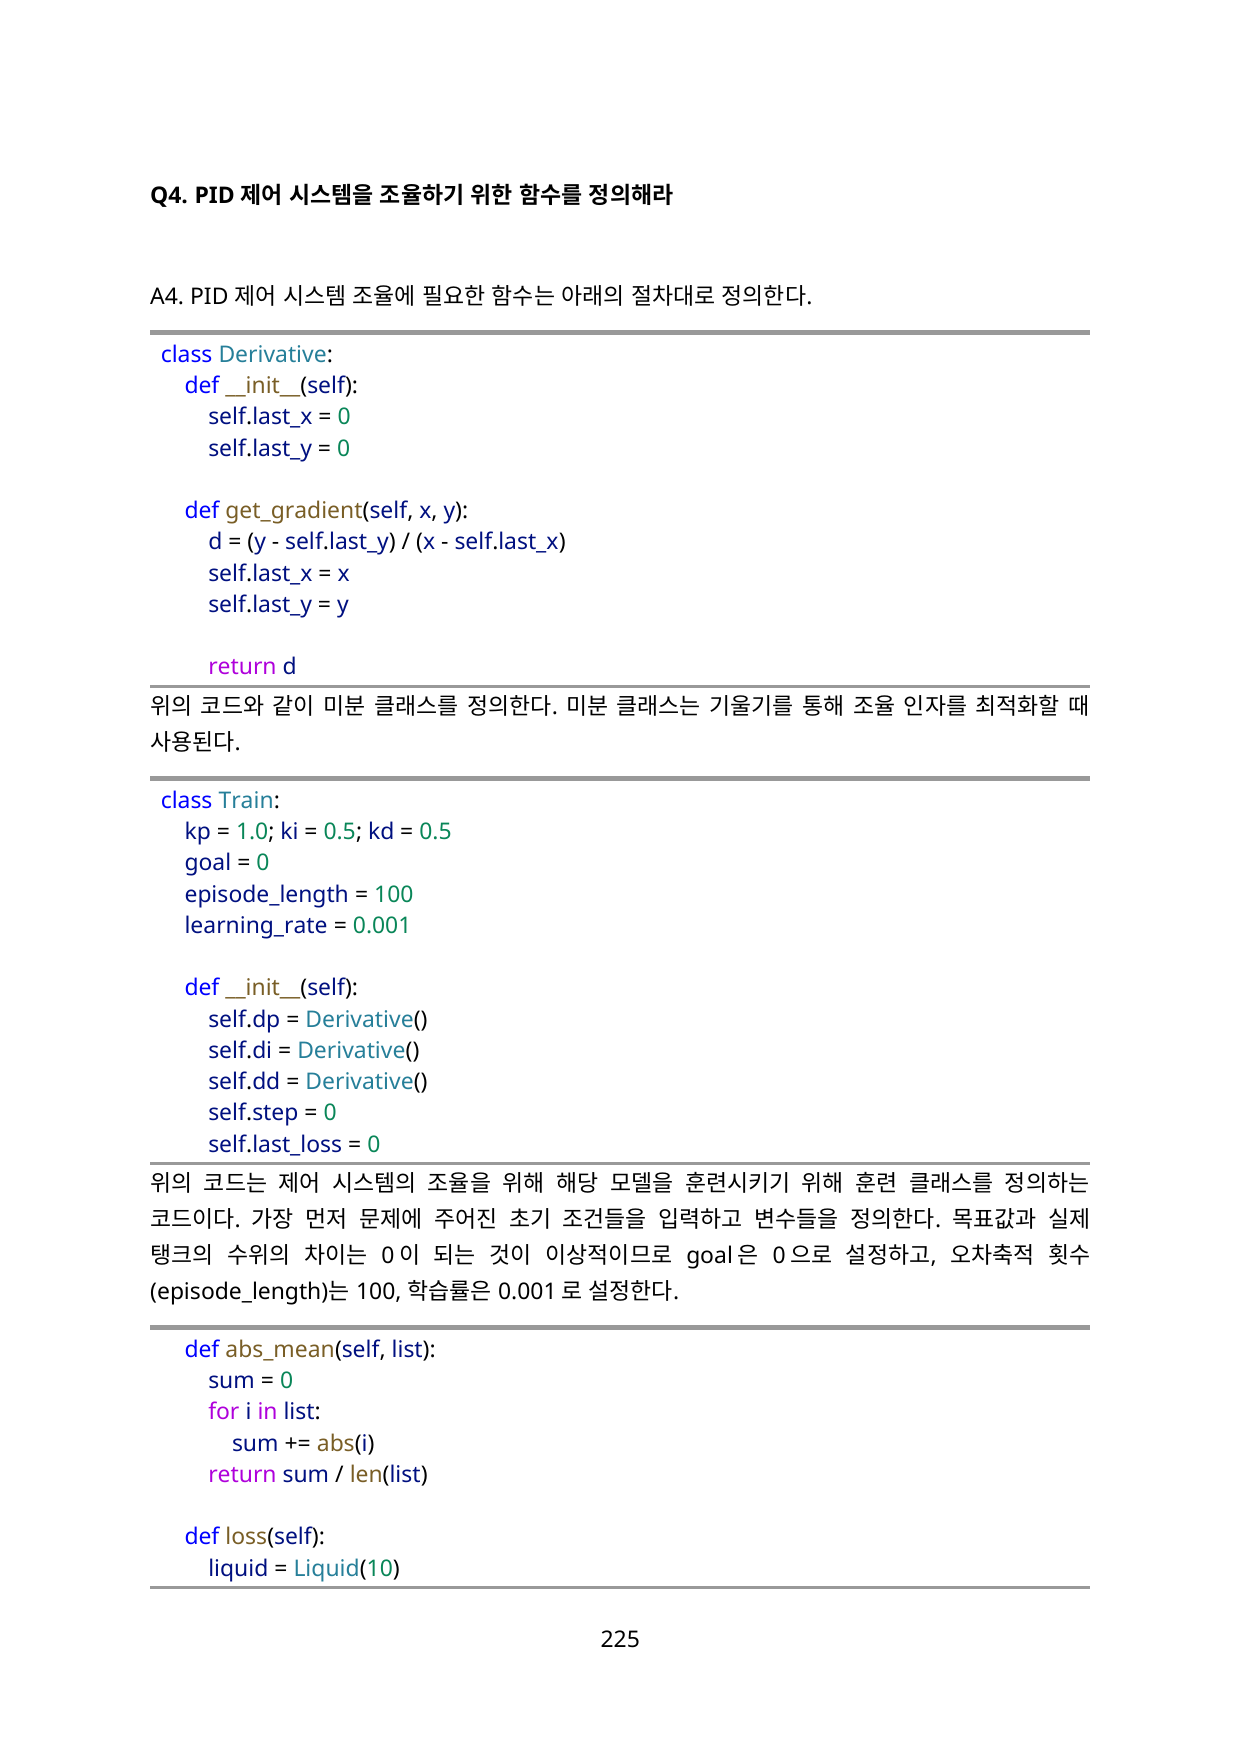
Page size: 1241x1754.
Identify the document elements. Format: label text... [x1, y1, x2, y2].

table_header class Derivative: def __init__(self): self.last_x = 0 self.last_y = 0 def get_gradient(self, x, y): d = (y - self.last_y) / (x - self.last_x) self.last_x = x self.last_y = y return d [150, 335, 1090, 684]
text PID 제어 시스템을 조율하기 위한 함수를 정의해라 [150, 177, 1090, 211]
text 위의 코드는 제어 시스템의 조율을 위해 해당 모델을 훈련시키기 위해 훈련 클래스를 정의하는 코드이다. 가장 먼저 문제에 주어진 초기 조건들을 입력하고 변수들을 정의한다. 목표값과 실제 탱크의 수위의 차이는 0이 되는 것이 이상적이므로 goal은 0으로 설정하고, 오차축적 횟수(episode_length)는 100, 학습률은 0.001로 설정한다. [150, 1165, 1090, 1306]
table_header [150, 1330, 1090, 1586]
list PID 제어 시스템 조율에 필요한 함수는 아래의 절차대로 정의한다. [150, 278, 1090, 311]
table_header class Train: kp = 1.0; ki = 0.5; kd = 0.5 goal = 0 episode_length = 100 learning_rate = 0.001 def __init__(self): self.dp = Derivative() self.di = Derivative() self.dd = Derivative() self.step = 0 self.last_loss = 0 [150, 781, 1090, 1162]
text 위의 코드와 같이 미분 클래스를 정의한다. 미분 클래스는 기울기를 통해 조율 인자를 최적화할 때 사용된다. [150, 688, 1090, 757]
